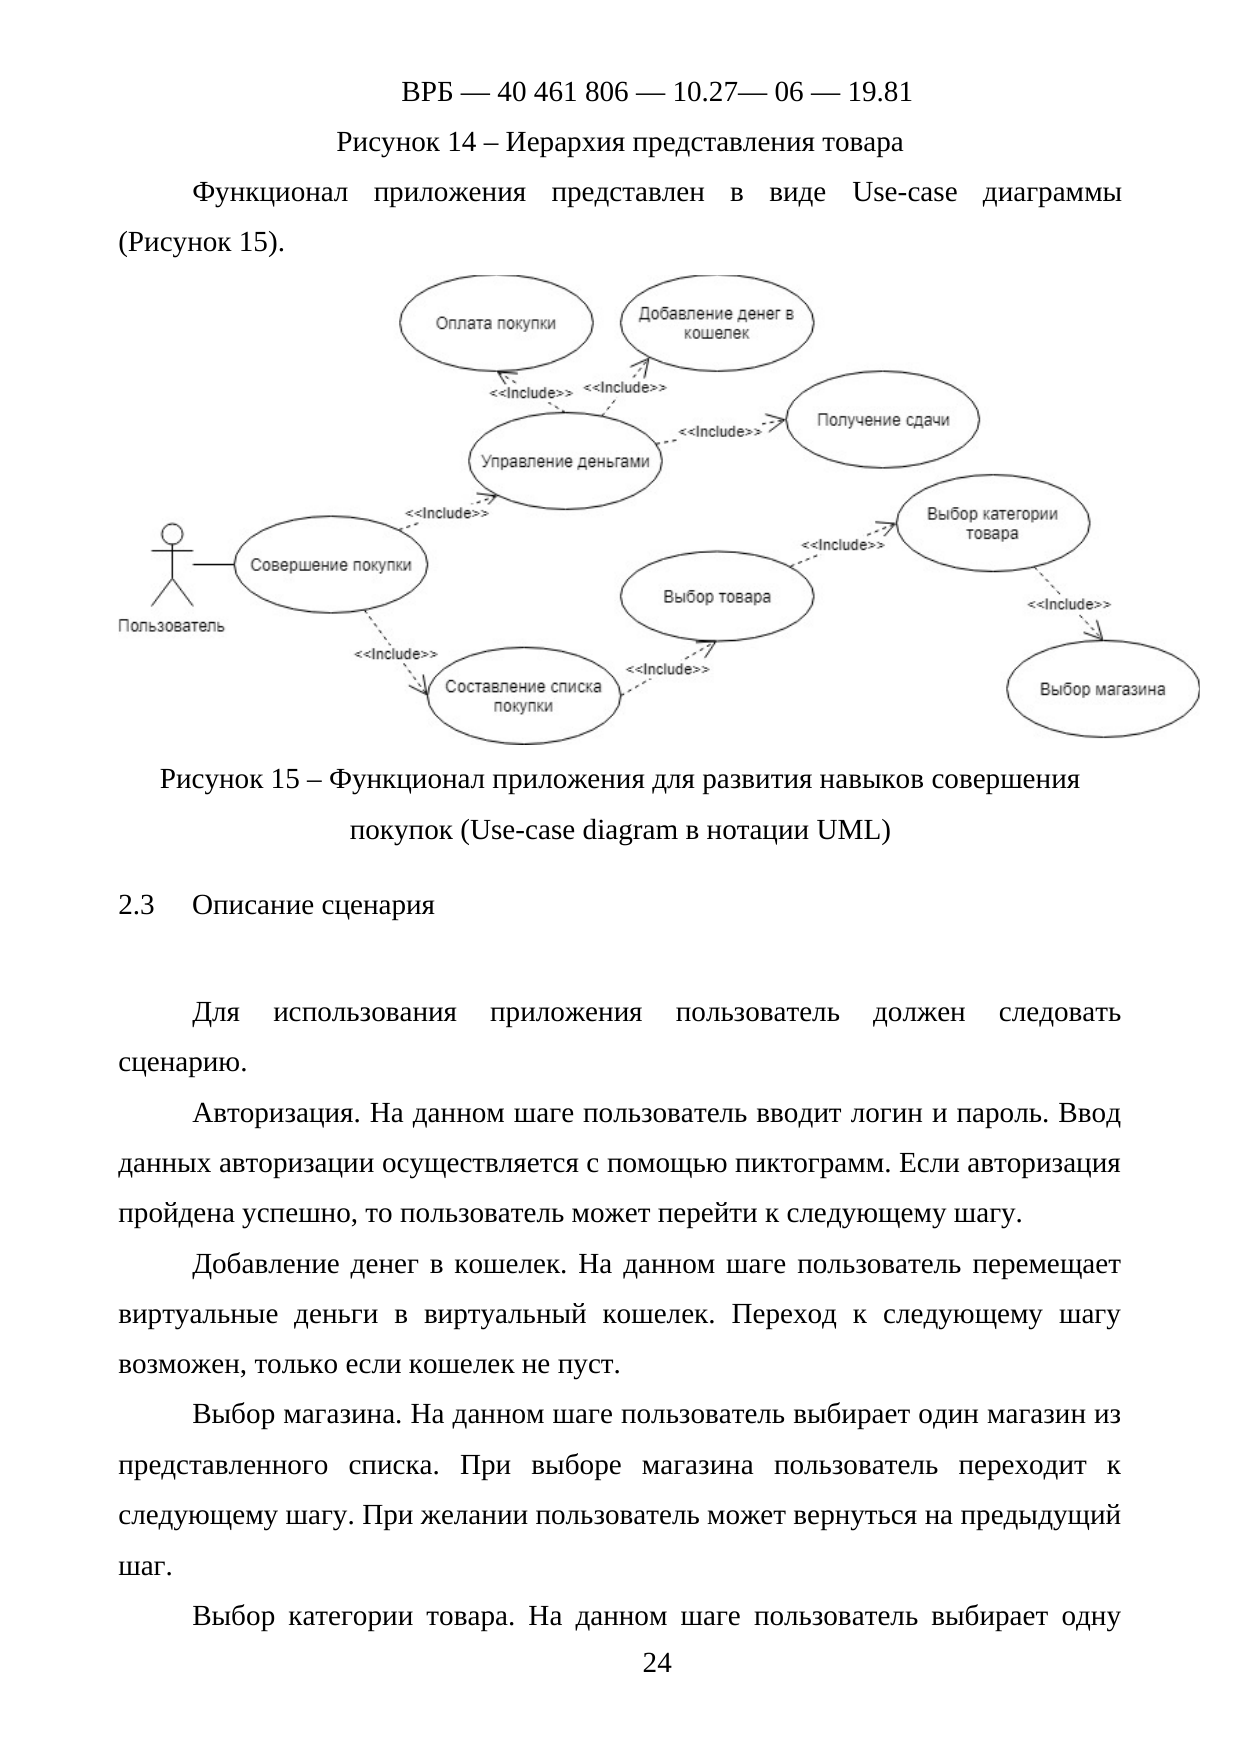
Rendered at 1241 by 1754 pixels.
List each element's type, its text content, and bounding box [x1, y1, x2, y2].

text Добавление денег в кошелек. На данном шаге пользователь перемещает виртуальные деньги в виртуальный кошелек. Переход к следующему шагу возможен, только если кошелек не пуст. [118, 1246, 1122, 1380]
subtitle Описание сценария [118, 887, 1122, 921]
picture [118, 275, 1200, 745]
text Выбор магазина. На данном шаге пользователь выбирает один магазин из представленного списка. При выборе магазина пользователь переходит к следующему шагу. При желании пользователь может вернуться на предыдущий шаг. [118, 1397, 1122, 1581]
text Функционал приложения представлен в виде Use-case диаграммы (Рисунок 15). [118, 174, 1122, 258]
text Для использования приложения пользователь должен следовать сценарию. [118, 994, 1122, 1078]
text Авторизация. На данном шаге пользователь вводит логин и пароль. Ввод данных авторизации осуществляется с помощью пиктограмм. Если авторизация пройдена успешно, то пользователь может перейти к следующему шагу. [118, 1095, 1122, 1229]
text Рисунок 15 – Функционал приложения для развития навыков совершения покупок (Use-case diagram в нотации UML) [118, 762, 1122, 846]
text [118, 1598, 1122, 1631]
table_cell Рисунок 14 – Иерархия представления товара [107, 124, 1133, 174]
